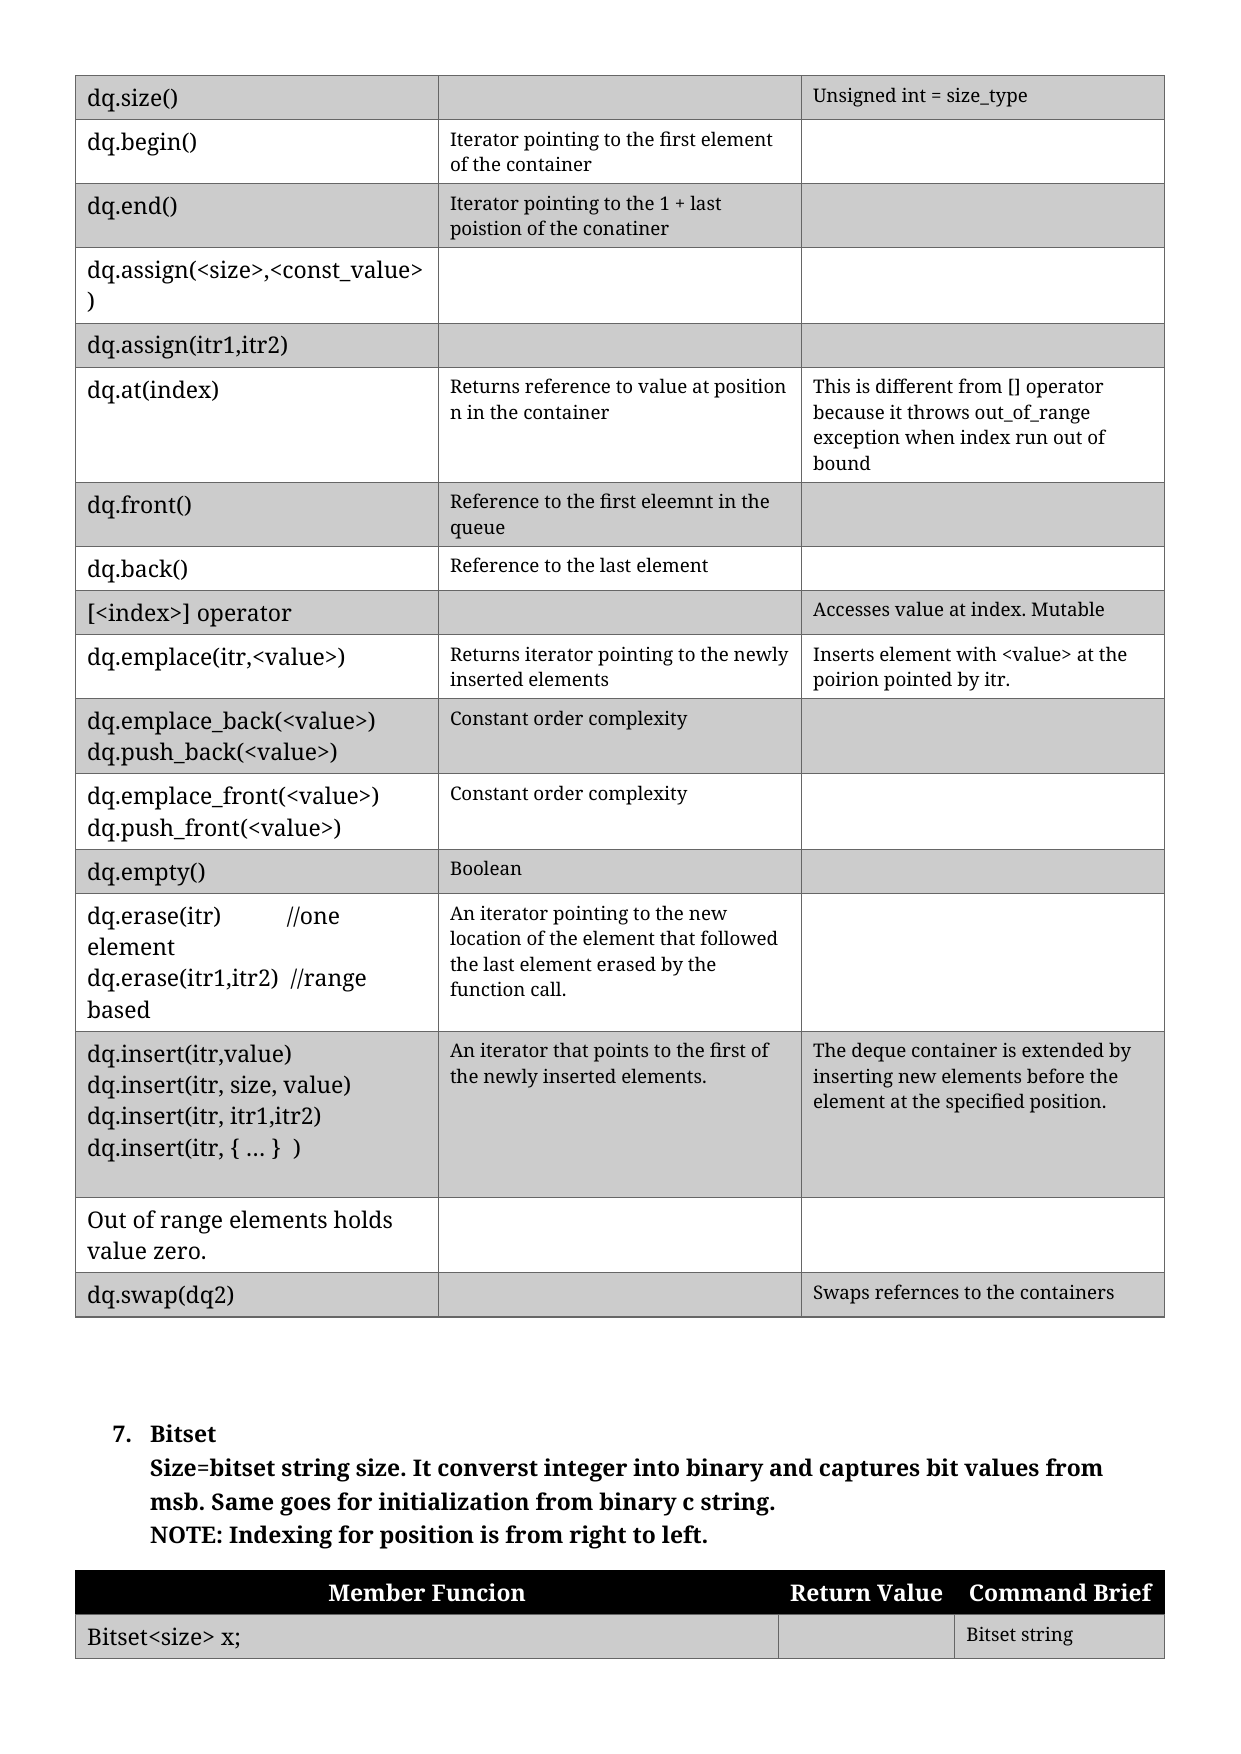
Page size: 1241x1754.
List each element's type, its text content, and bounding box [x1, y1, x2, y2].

table_cell [802, 120, 1164, 183]
list Bitset [112, 1418, 1165, 1449]
table_header Member Funcion [76, 1571, 778, 1614]
table_cell dq.end() [76, 184, 438, 247]
table_cell [802, 894, 1164, 1031]
table_cell dq.empty() [76, 850, 438, 893]
table_cell [439, 1198, 801, 1272]
table_cell [439, 76, 801, 119]
table_cell [802, 483, 1164, 546]
table_cell [439, 324, 801, 367]
table_cell [802, 850, 1164, 893]
table_cell Iterator pointing to the first element of the container [439, 120, 801, 183]
table_cell Out of range elements holds value zero. [76, 1198, 438, 1272]
table_header Command Brief [955, 1571, 1164, 1614]
table_cell [439, 1273, 801, 1316]
table_cell [439, 248, 801, 322]
table_cell Unsigned int = size_type [802, 76, 1164, 119]
table_cell Inserts element with <value> at the poirion pointed by itr. [802, 635, 1164, 698]
table_cell [802, 774, 1164, 849]
table_cell [779, 1615, 954, 1658]
table_cell dq.emplace_back(<value>) dq.push_back(<value>) [76, 699, 438, 773]
table_cell [<index>] operator [76, 591, 438, 634]
table_cell [802, 699, 1164, 773]
table_cell [802, 1198, 1164, 1272]
table_cell dq.emplace(itr,<value>) [76, 635, 438, 698]
table_cell Constant order complexity [439, 774, 801, 849]
table_header Return Value [779, 1571, 954, 1614]
list Size=bitset string size. It converst integer into binary and captures bit values from msb. Same goes for initialization from binary c string. [150, 1452, 1165, 1517]
table_cell dq.size() [76, 76, 438, 119]
table_cell dq.erase(itr) //one element dq.erase(itr1,itr2) //range based [76, 894, 438, 1031]
table_cell [439, 591, 801, 634]
list NOTE: Indexing for position is from right to left. [150, 1519, 1165, 1551]
table_cell dq.front() [76, 483, 438, 546]
table_cell Boolean [439, 850, 801, 893]
table_cell [802, 547, 1164, 590]
table_cell Reference to the last element [439, 547, 801, 590]
table_cell dq.assign(<size>,<const_value>) [76, 248, 438, 322]
table_cell Iterator pointing to the 1 + last poistion of the conatiner [439, 184, 801, 247]
table_cell dq.swap(dq2) [76, 1273, 438, 1316]
table_cell [802, 184, 1164, 247]
table_cell dq.assign(itr1,itr2) [76, 324, 438, 367]
table_cell An iterator pointing to the new location of the element that followed the last element erased by the function call. [439, 894, 801, 1031]
table_cell This is different from [] operator because it throws out_of_range exception when index run out of bound [802, 368, 1164, 482]
table_cell Returns iterator pointing to the newly inserted elements [439, 635, 801, 698]
table_cell dq.emplace_front(<value>) dq.push_front(<value>) [76, 774, 438, 849]
table_cell Bitset<size> x; [76, 1615, 778, 1658]
table_cell Constant order complexity [439, 699, 801, 773]
table_cell [802, 324, 1164, 367]
table_cell Swaps refernces to the containers [802, 1273, 1164, 1316]
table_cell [955, 1615, 1164, 1658]
table_cell dq.at(index) [76, 368, 438, 482]
table_cell Reference to the first eleemnt in the queue [439, 483, 801, 546]
table_cell The deque container is extended by inserting new elements before the element at the specified position. [802, 1032, 1164, 1197]
table_cell dq.insert(itr,value) dq.insert(itr, size, value) dq.insert(itr, itr1,itr2) dq.insert(itr, { … } ) [76, 1032, 438, 1197]
table_cell Accesses value at index. Mutable [802, 591, 1164, 634]
table_cell dq.back() [76, 547, 438, 590]
table_cell An iterator that points to the first of the newly inserted elements. [439, 1032, 801, 1197]
table_cell [802, 248, 1164, 322]
table_cell dq.begin() [76, 120, 438, 183]
table_cell Returns reference to value at position n in the container [439, 368, 801, 482]
